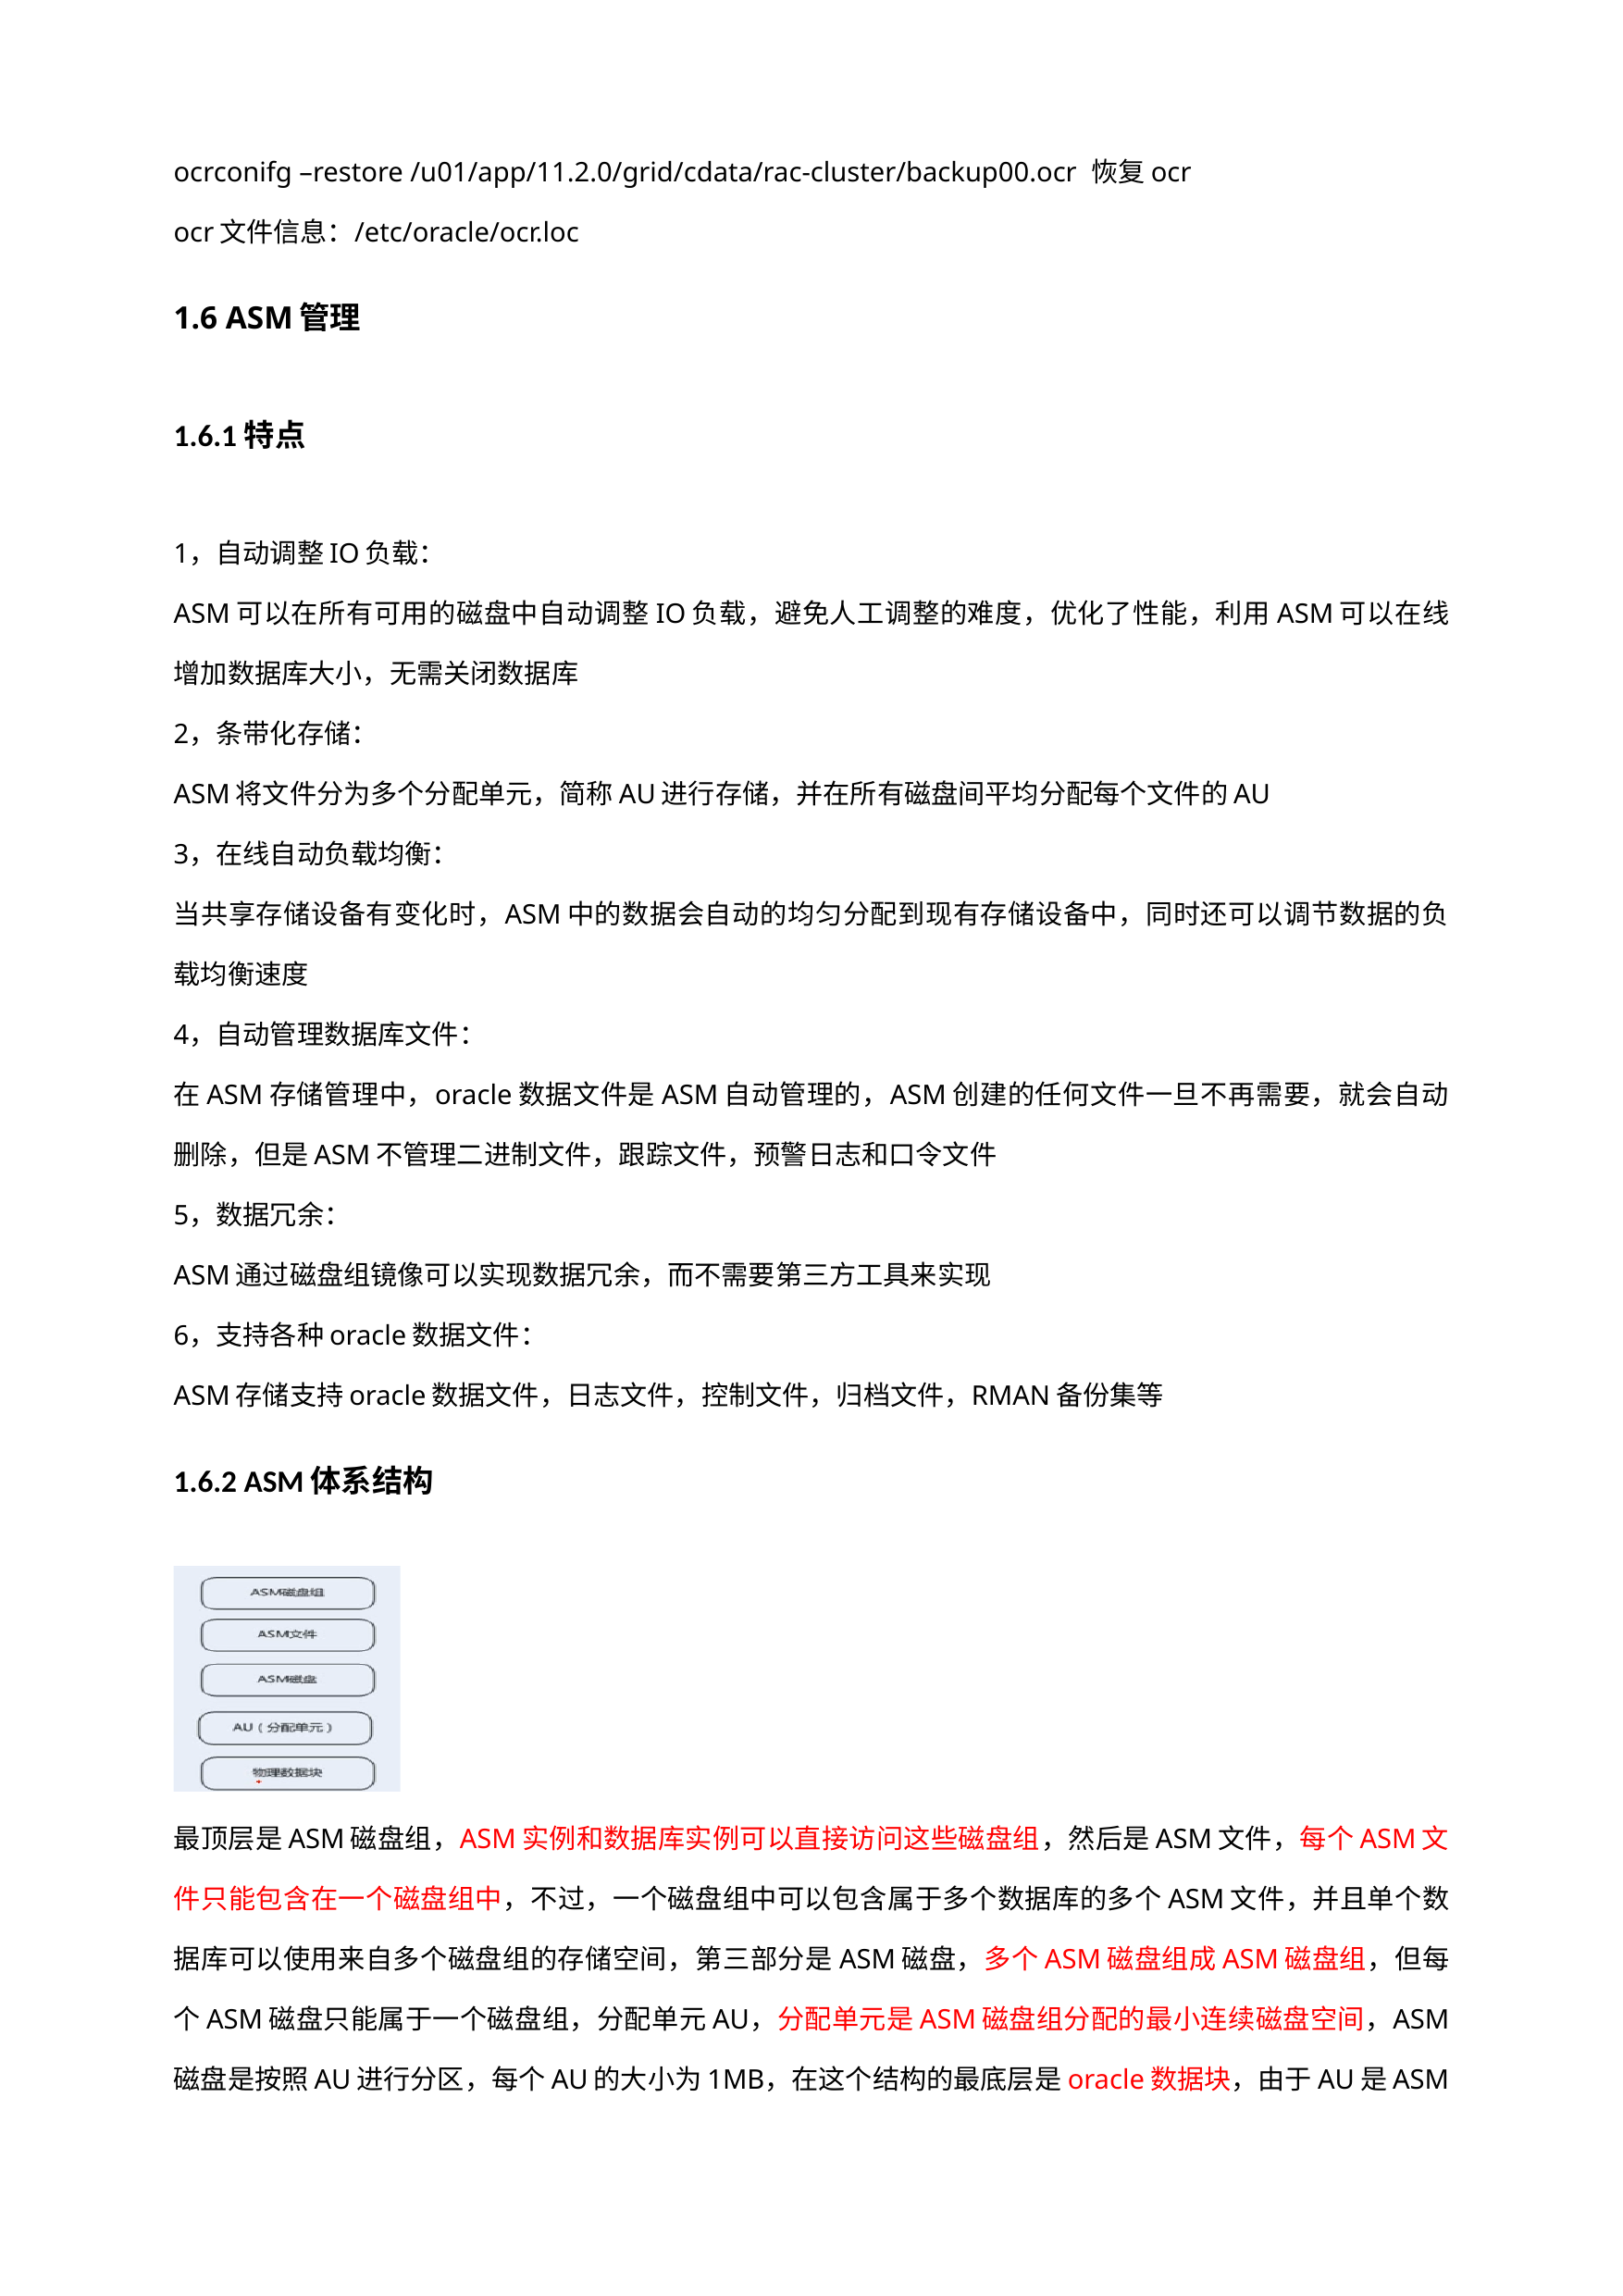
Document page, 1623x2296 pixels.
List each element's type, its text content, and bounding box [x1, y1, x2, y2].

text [173, 1806, 1449, 2107]
text 1，自动调整IO负载： [173, 521, 1449, 581]
picture [173, 1566, 401, 1792]
subtitle 1.6.1 特点 [173, 403, 1449, 464]
text 6，支持各种oracle数据文件： [173, 1303, 1449, 1363]
text 2，条带化存储： [173, 701, 1449, 762]
text ocr文件信息：/etc/oracle/ocr.loc [173, 200, 1449, 260]
text 4，自动管理数据库文件： [173, 1002, 1449, 1062]
text ASM可以在所有可用的磁盘中自动调整IO负载，避免人工调整的难度，优化了性能，利用ASM可以在线增加数据库大小，无需关闭数据库 [173, 581, 1449, 701]
text ASM通过磁盘组镜像可以实现数据冗余，而不需要第三方工具来实现 [173, 1243, 1449, 1303]
text 5，数据冗余： [173, 1183, 1449, 1243]
subtitle 1.6.2 ASM体系结构 [173, 1448, 1449, 1508]
text 在ASM存储管理中，oracle数据文件是ASM自动管理的，ASM创建的任何文件一旦不再需要，就会自动删除，但是ASM不管理二进制文件，跟踪文件，预警日志和口令文件 [173, 1062, 1449, 1183]
text 3，在线自动负载均衡： [173, 822, 1449, 882]
text 当共享存储设备有变化时，ASM中的数据会自动的均匀分配到现有存储设备中，同时还可以调节数据的负载均衡速度 [173, 882, 1449, 1002]
text ASM将文件分为多个分配单元，简称AU进行存储，并在所有磁盘间平均分配每个文件的AU [173, 762, 1449, 822]
text ASM存储支持oracle数据文件，日志文件，控制文件，归档文件，RMAN备份集等 [173, 1363, 1449, 1423]
text ocrconifg –restore /u01/app/11.2.0/grid/cdata/rac-cluster/backup00.ocr 恢复ocr [173, 140, 1449, 200]
subtitle 1.6 ASM管理 [173, 285, 1449, 345]
